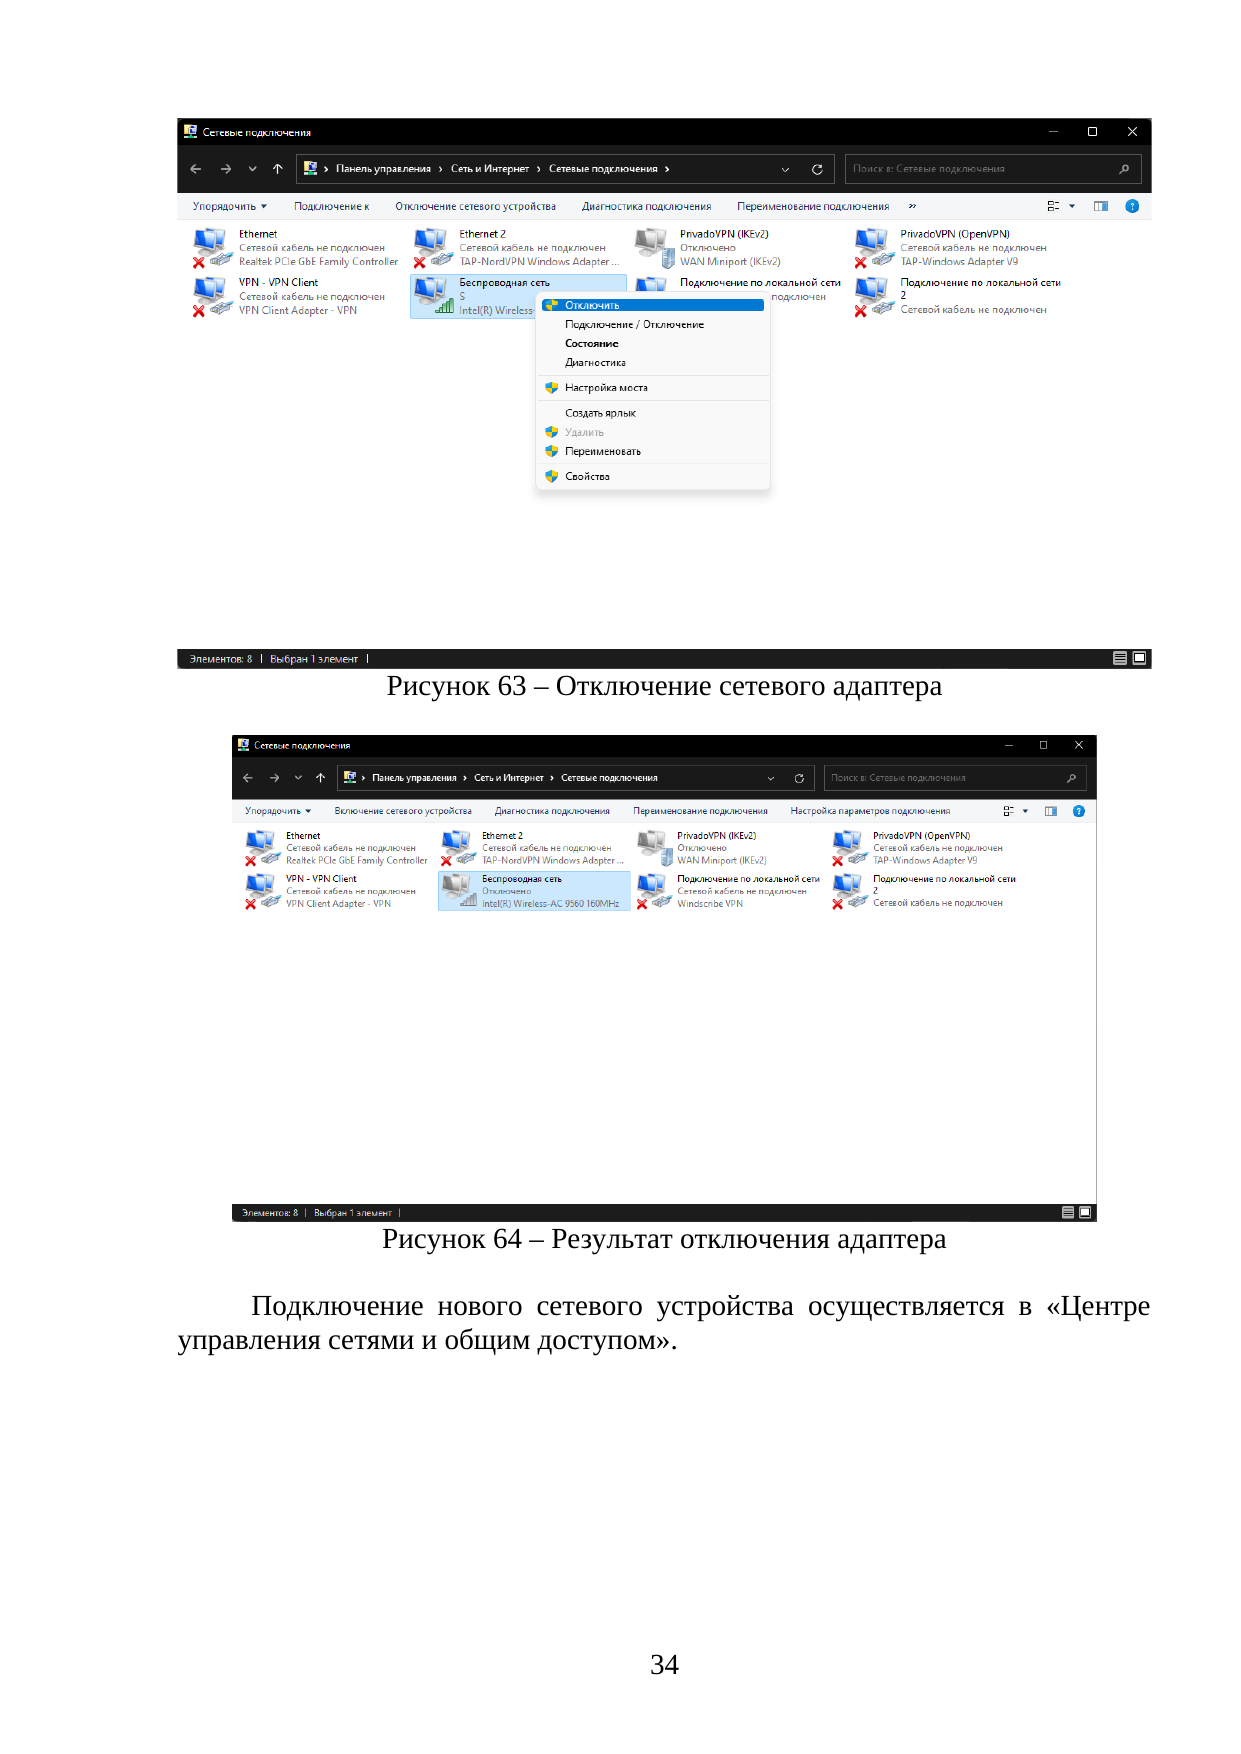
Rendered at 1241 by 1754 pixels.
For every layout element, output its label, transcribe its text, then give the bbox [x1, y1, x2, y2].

text Подключение нового сетевого устройства осуществляется в «Центре управления сетями и общим доступом». [177, 1288, 1152, 1355]
picture [232, 735, 1097, 1222]
text Рисунок 63 – Отключение сетевого адаптера [177, 669, 1152, 702]
picture [177, 118, 1152, 669]
text Рисунок 64 – Результат отключения адаптера [177, 1221, 1152, 1255]
